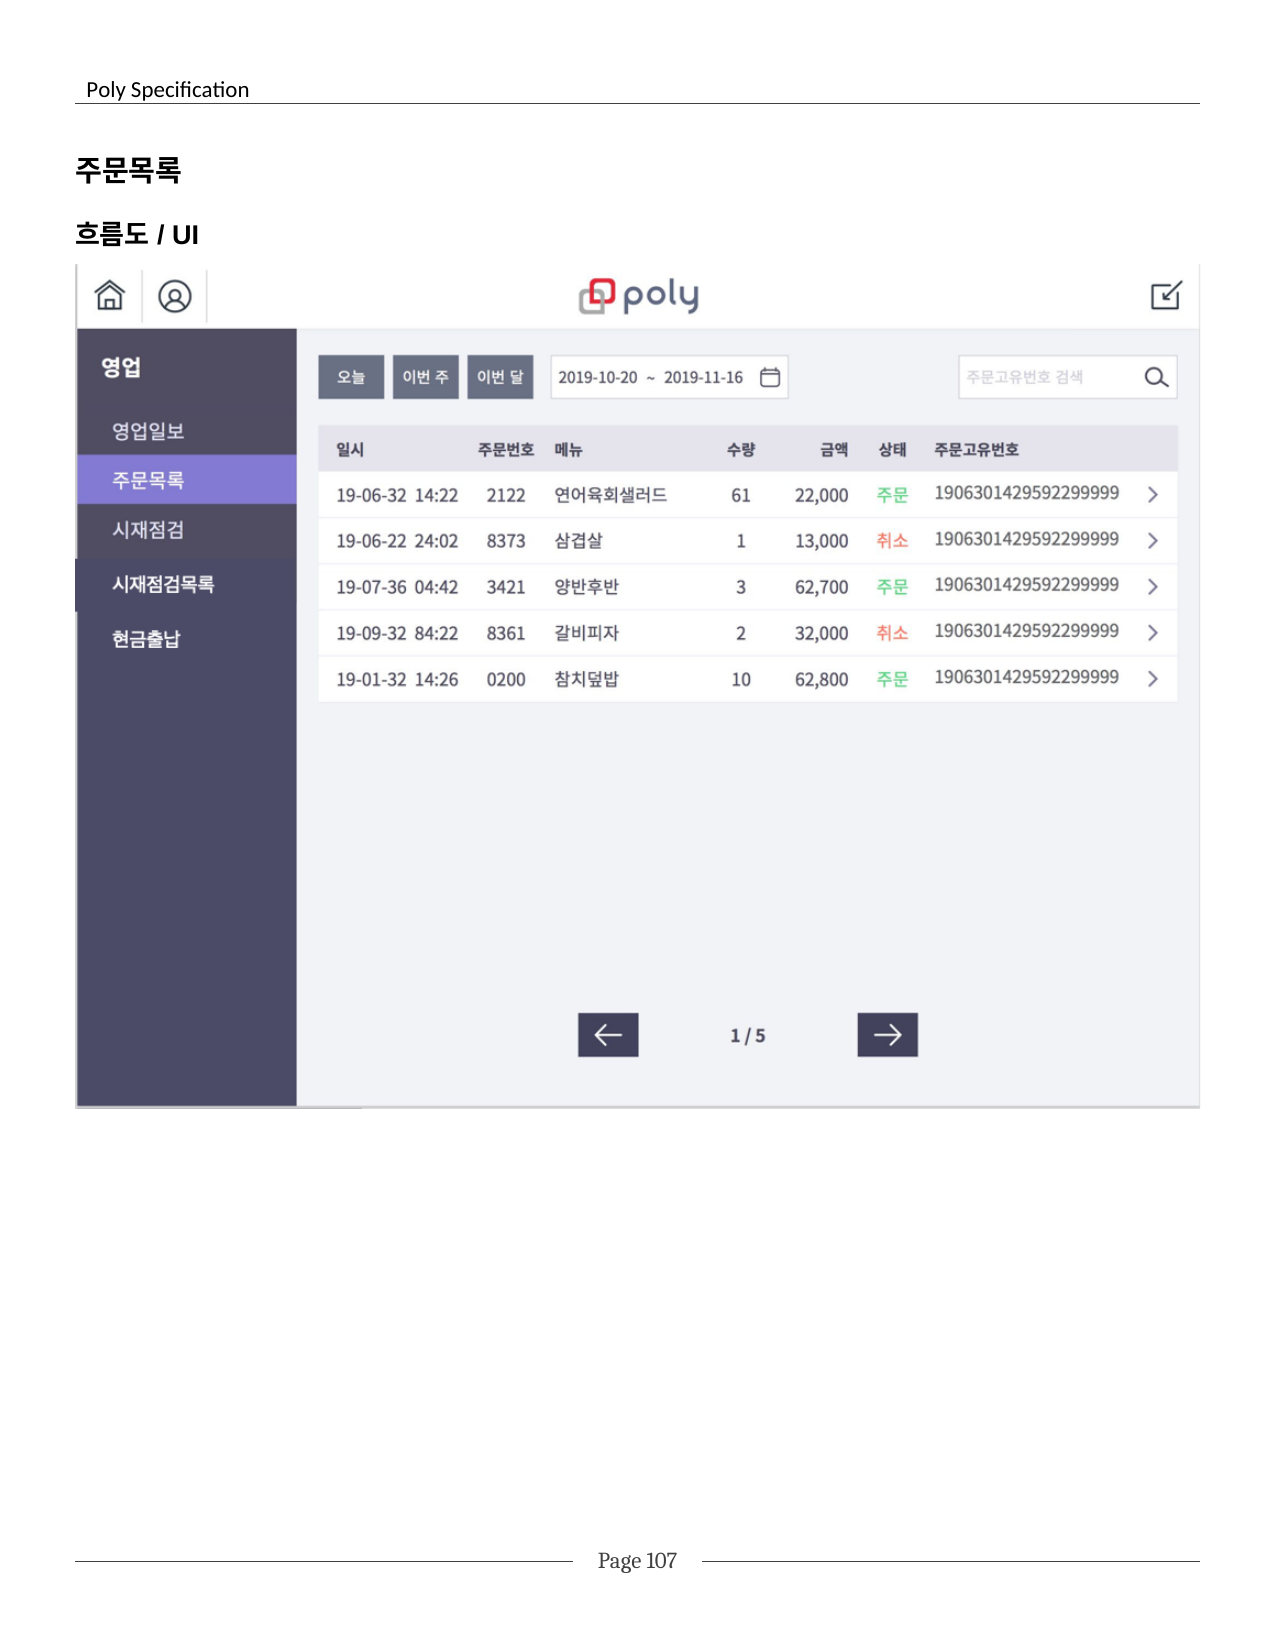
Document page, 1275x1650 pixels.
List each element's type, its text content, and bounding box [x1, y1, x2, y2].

subtitle 주문목록 [75, 151, 1200, 190]
subtitle 흐름도 / UI [75, 215, 1200, 252]
picture [75, 264, 1200, 1109]
